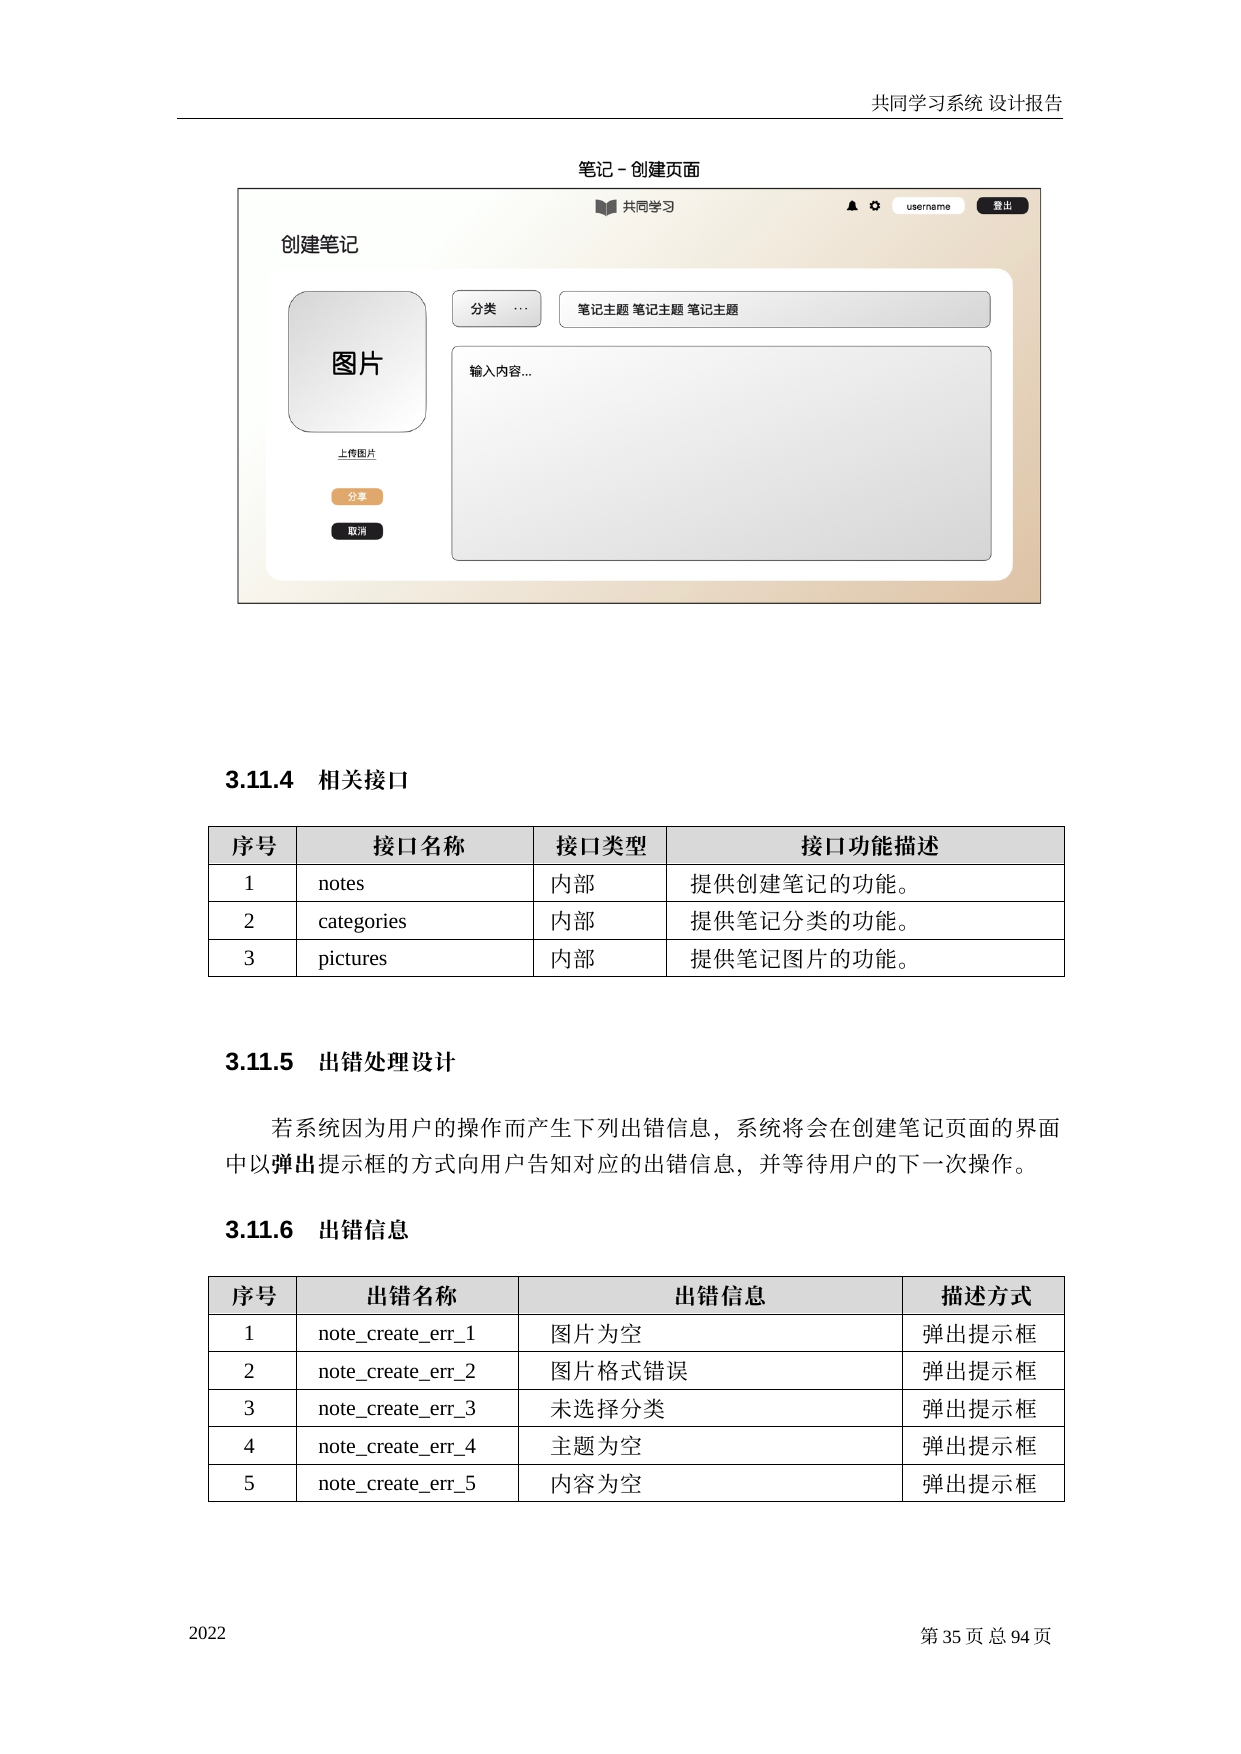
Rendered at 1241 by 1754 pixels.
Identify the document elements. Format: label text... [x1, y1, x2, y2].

table_header 出错信息 [519, 1277, 902, 1313]
table_cell 内容为空 [519, 1465, 902, 1501]
table_cell 3 [209, 1390, 296, 1426]
table_cell note_create_err_2 [297, 1352, 518, 1388]
table_header 接口功能描述 [667, 827, 1064, 863]
table_cell 提供笔记分类的功能。 [667, 902, 1064, 938]
table_cell 提供笔记图片的功能。 [667, 940, 1064, 976]
table_cell notes [297, 865, 533, 901]
table_cell 内部 [534, 865, 666, 901]
table_cell note_create_err_4 [297, 1427, 518, 1463]
table_cell 弹出提示框 [903, 1315, 1064, 1351]
table_cell note_create_err_1 [297, 1315, 518, 1351]
table_cell 4 [209, 1427, 296, 1463]
table_header 出错名称 [297, 1277, 518, 1313]
subtitle 相关接口 [208, 760, 1061, 797]
table_cell 内部 [534, 940, 666, 976]
table_header 接口类型 [534, 827, 666, 863]
table_cell 2 [209, 902, 296, 938]
table_cell 1 [209, 1315, 296, 1351]
table_cell 主题为空 [519, 1427, 902, 1463]
table_cell 2 [209, 1352, 296, 1388]
table_header 接口名称 [297, 827, 533, 863]
table_header 描述方式 [903, 1277, 1064, 1313]
table_cell 弹出提示框 [903, 1465, 1064, 1501]
table_cell pictures [297, 940, 533, 976]
picture [225, 149, 1053, 615]
table_cell 图片格式错误 [519, 1352, 902, 1388]
table_cell categories [297, 902, 533, 938]
text 若系统因为用户的操作而产生下列出错信息，系统将会在创建笔记页面的界面中以弹出提示框的方式向用户告知对应的出错信息，并等待用户的下一次操作。 [222, 1108, 1061, 1181]
table_cell 弹出提示框 [903, 1390, 1064, 1426]
table_cell 弹出提示框 [903, 1352, 1064, 1388]
table_cell note_create_err_5 [297, 1465, 518, 1501]
subtitle 出错处理设计 [208, 1043, 1061, 1079]
table_cell 图片为空 [519, 1315, 902, 1351]
table_header 序号 [209, 1277, 296, 1313]
table_cell 提供创建笔记的功能。 [667, 865, 1064, 901]
table_cell 5 [209, 1465, 296, 1501]
table_cell note_create_err_3 [297, 1390, 518, 1426]
table_cell 未选择分类 [519, 1390, 902, 1426]
table_cell 内部 [534, 902, 666, 938]
table_cell 弹出提示框 [903, 1427, 1064, 1463]
table_cell 3 [209, 940, 296, 976]
table_cell 1 [209, 865, 296, 901]
table_header 序号 [209, 827, 296, 863]
subtitle 出错信息 [208, 1210, 1061, 1247]
